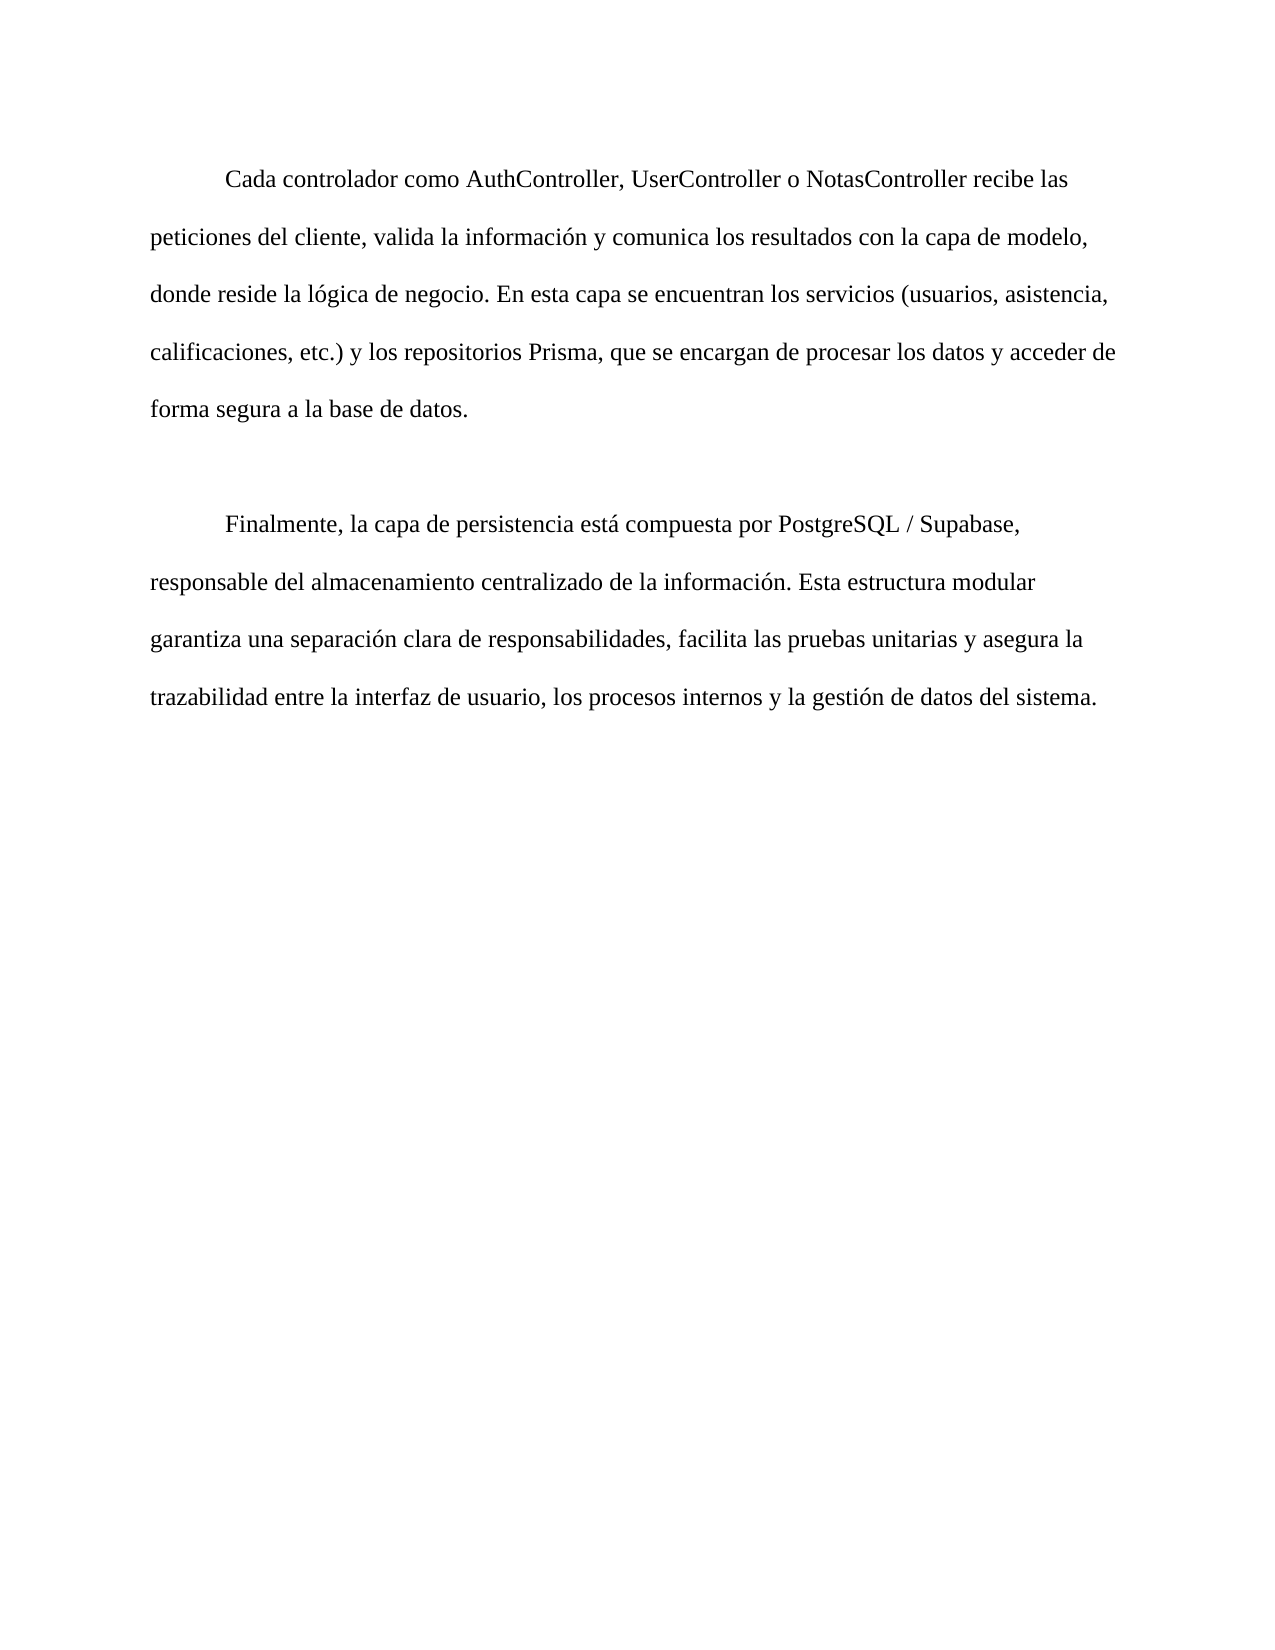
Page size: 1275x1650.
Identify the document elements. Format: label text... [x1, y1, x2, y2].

text Finalmente, la capa de persistencia está compuesta por PostgreSQL / Supabase, responsable del almacenamiento centralizado de la información. Esta estructura modular garantiza una separación clara de responsabilidades, facilita las pruebas unitarias y asegura la trazabilidad entre la interfaz de usuario, los procesos internos y la gestión de datos del sistema. [150, 509, 1125, 711]
text Cada controlador como AuthController, UserController o NotasController recibe las peticiones del cliente, valida la información y comunica los resultados con la capa de modelo, donde reside la lógica de negocio. En esta capa se encuentran los servicios (usuarios, asistencia, calificaciones, etc.) y los repositorios Prisma, que se encargan de procesar los datos y acceder de forma segura a la base de datos. [150, 164, 1125, 423]
